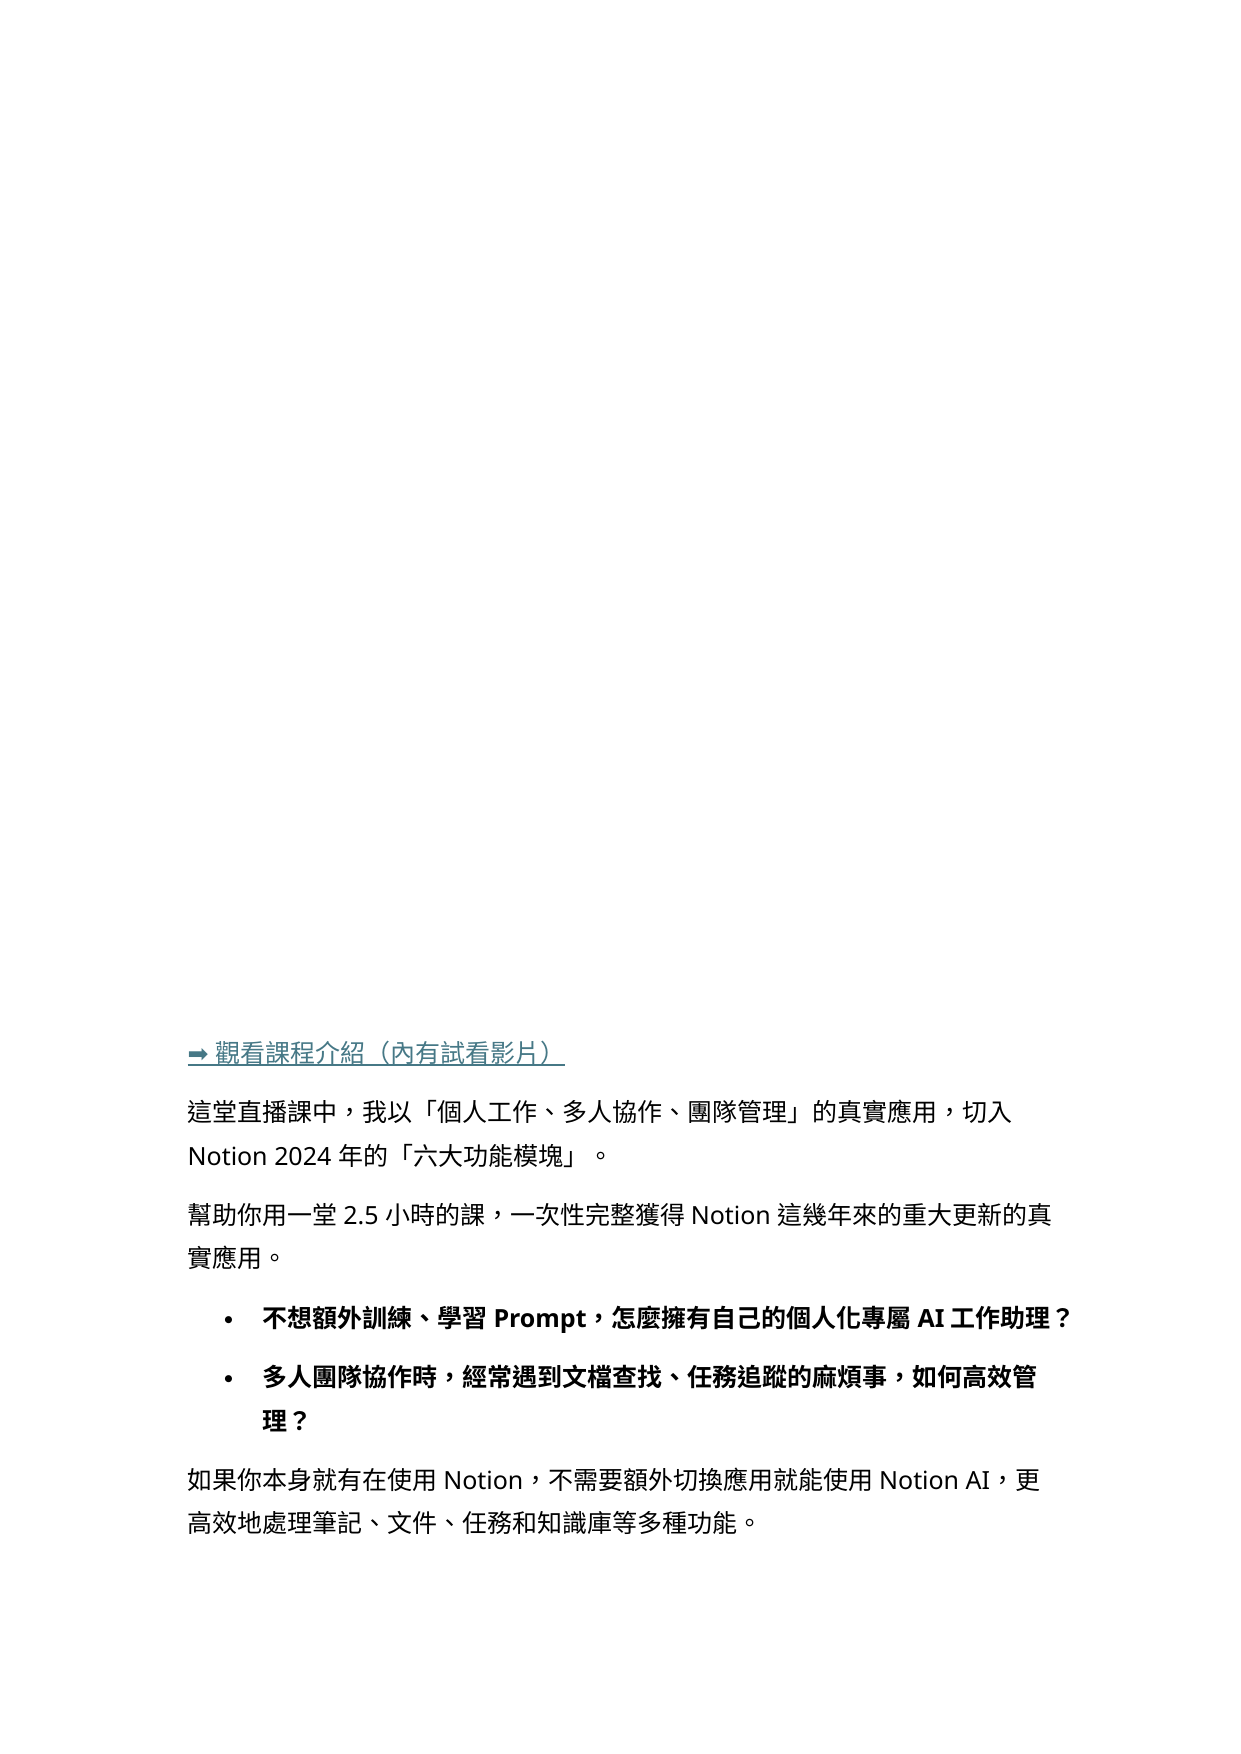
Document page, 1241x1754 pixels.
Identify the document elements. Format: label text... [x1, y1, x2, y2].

list 多人團隊協作時，經常遇到文檔查找、任務追蹤的麻煩事，如何高效管理？ [225, 1357, 1053, 1438]
text 如果你本身就有在使用 Notion，不需要額外切換應用就能使用 Notion AI，更高效地處理筆記、文件、任務和知識庫等多種功能。 [187, 1460, 1053, 1541]
text 這堂直播課中，我以「個人工作、多人協作、團隊管理」的真實應用，切入 Notion 2024 年的「六大功能模塊」。 [187, 1092, 1053, 1173]
list 不想額外訓練、學習 Prompt，怎麼擁有自己的個人化專屬 AI 工作助理？ [225, 1298, 1053, 1335]
text 幫助你用一堂 2.5 小時的課，一次性完整獲得 Notion 這幾年來的重大更新的真實應用。 [187, 1195, 1053, 1276]
text ➡️ 觀看課程介紹（內有試看影片） [187, 164, 1053, 1070]
